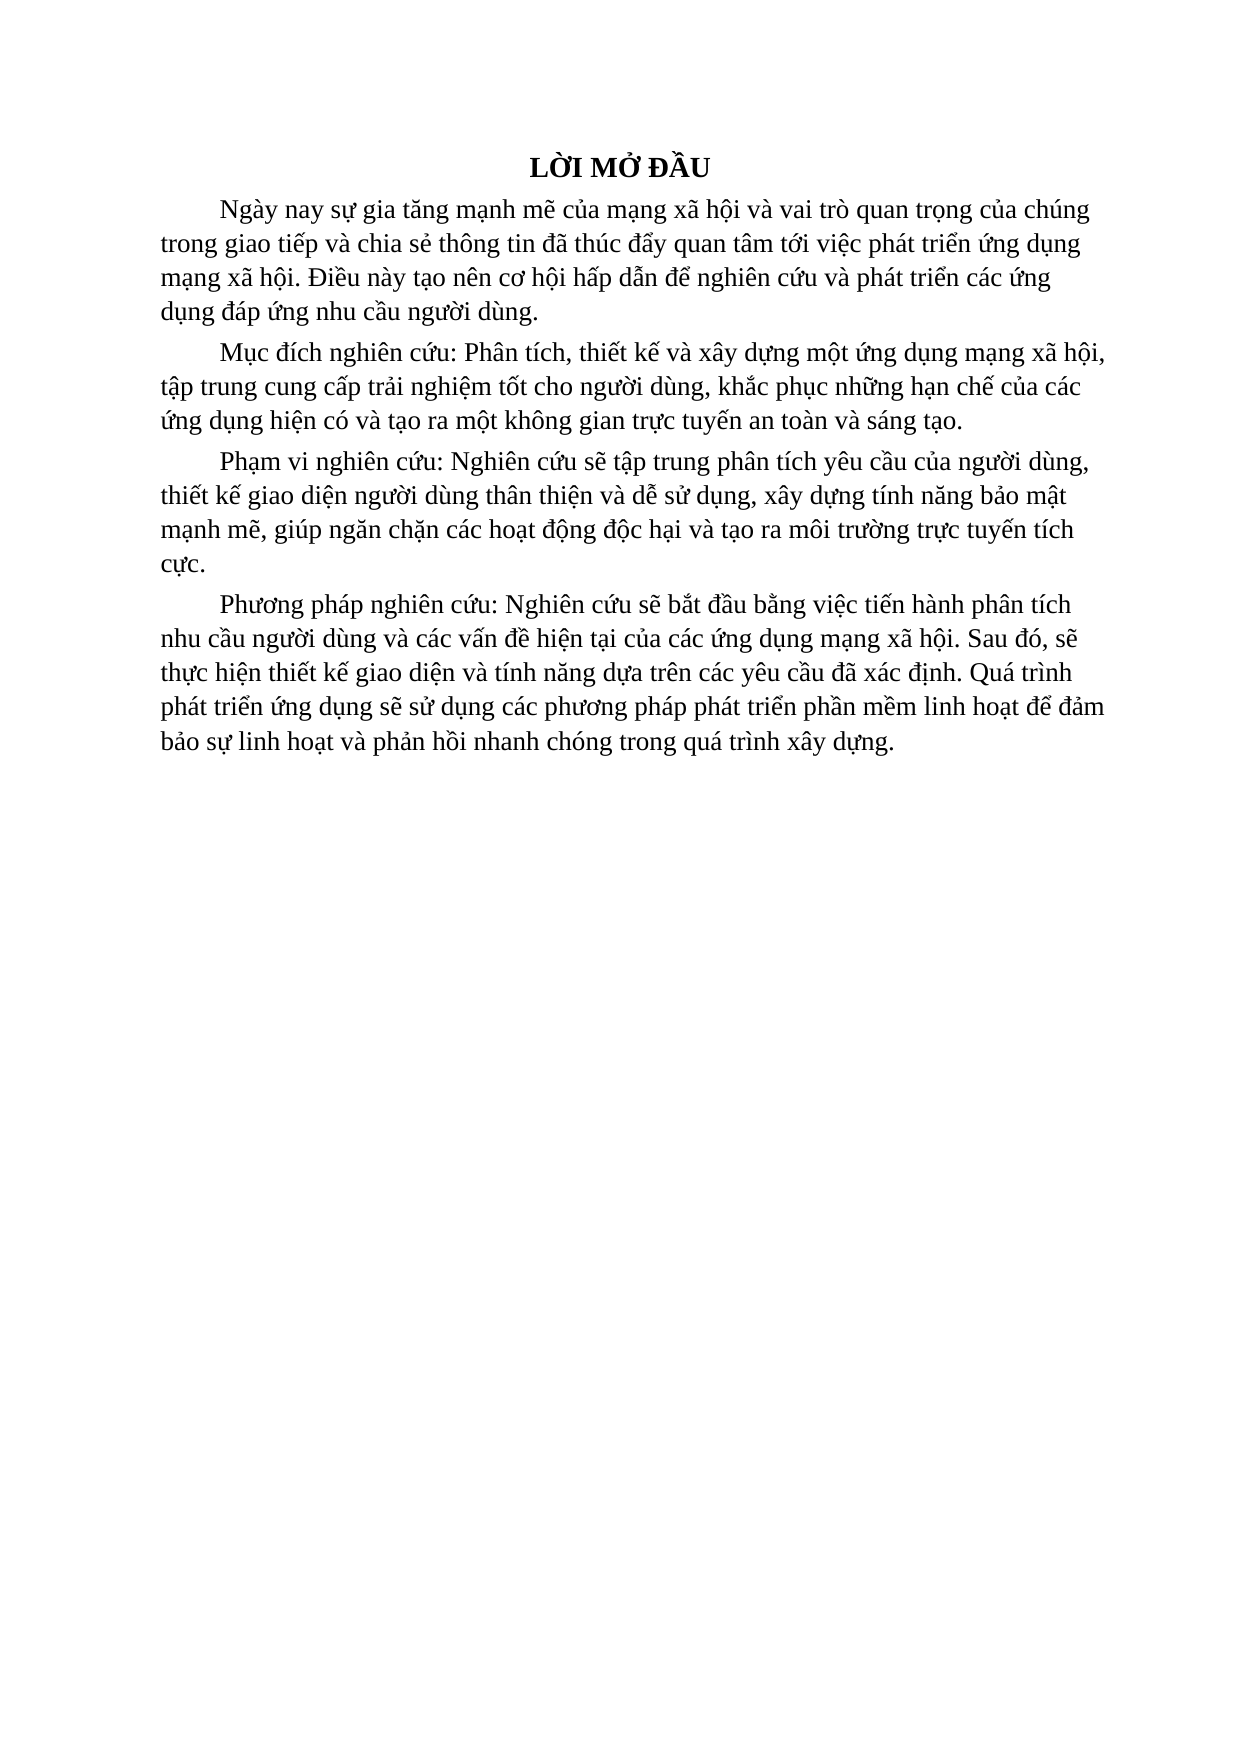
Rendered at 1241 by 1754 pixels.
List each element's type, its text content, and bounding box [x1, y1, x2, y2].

text Phương pháp nghiên cứu: Nghiên cứu sẽ bắt đầu bằng việc tiến hành phân tích nhu cầu người dùng và các vấn đề hiện tại của các ứng dụng mạng xã hội. Sau đó, sẽ thực hiện thiết kế giao diện và tính năng dựa trên các yêu cầu đã xác định. Quá trình phát triển ứng dụng sẽ sử dụng các phương pháp phát triển phần mềm linh hoạt để đảm bảo sự linh hoạt và phản hồi nhanh chóng trong quá trình xây dựng. [160, 588, 1109, 756]
text Mục đích nghiên cứu: Phân tích, thiết kế và xây dựng một ứng dụng mạng xã hội, tập trung cung cấp trải nghiệm tốt cho người dùng, khắc phục những hạn chế của các ứng dụng hiện có và tạo ra một không gian trực tuyến an toàn và sáng tạo. [160, 336, 1109, 436]
text Ngày nay sự gia tăng mạnh mẽ của mạng xã hội và vai trò quan trọng của chúng trong giao tiếp và chia sẻ thông tin đã thúc đẩy quan tâm tới việc phát triển ứng dụng mạng xã hội. Điều này tạo nên cơ hội hấp dẫn để nghiên cứu và phát triển các ứng dụng đáp ứng nhu cầu người dùng. [160, 193, 1109, 327]
text LỜI MỞ ĐẦU [150, 150, 1090, 183]
text Phạm vi nghiên cứu: Nghiên cứu sẽ tập trung phân tích yêu cầu của người dùng, thiết kế giao diện người dùng thân thiện và dễ sử dụng, xây dựng tính năng bảo mật mạnh mẽ, giúp ngăn chặn các hoạt động độc hại và tạo ra môi trường trực tuyến tích cực. [160, 445, 1109, 578]
